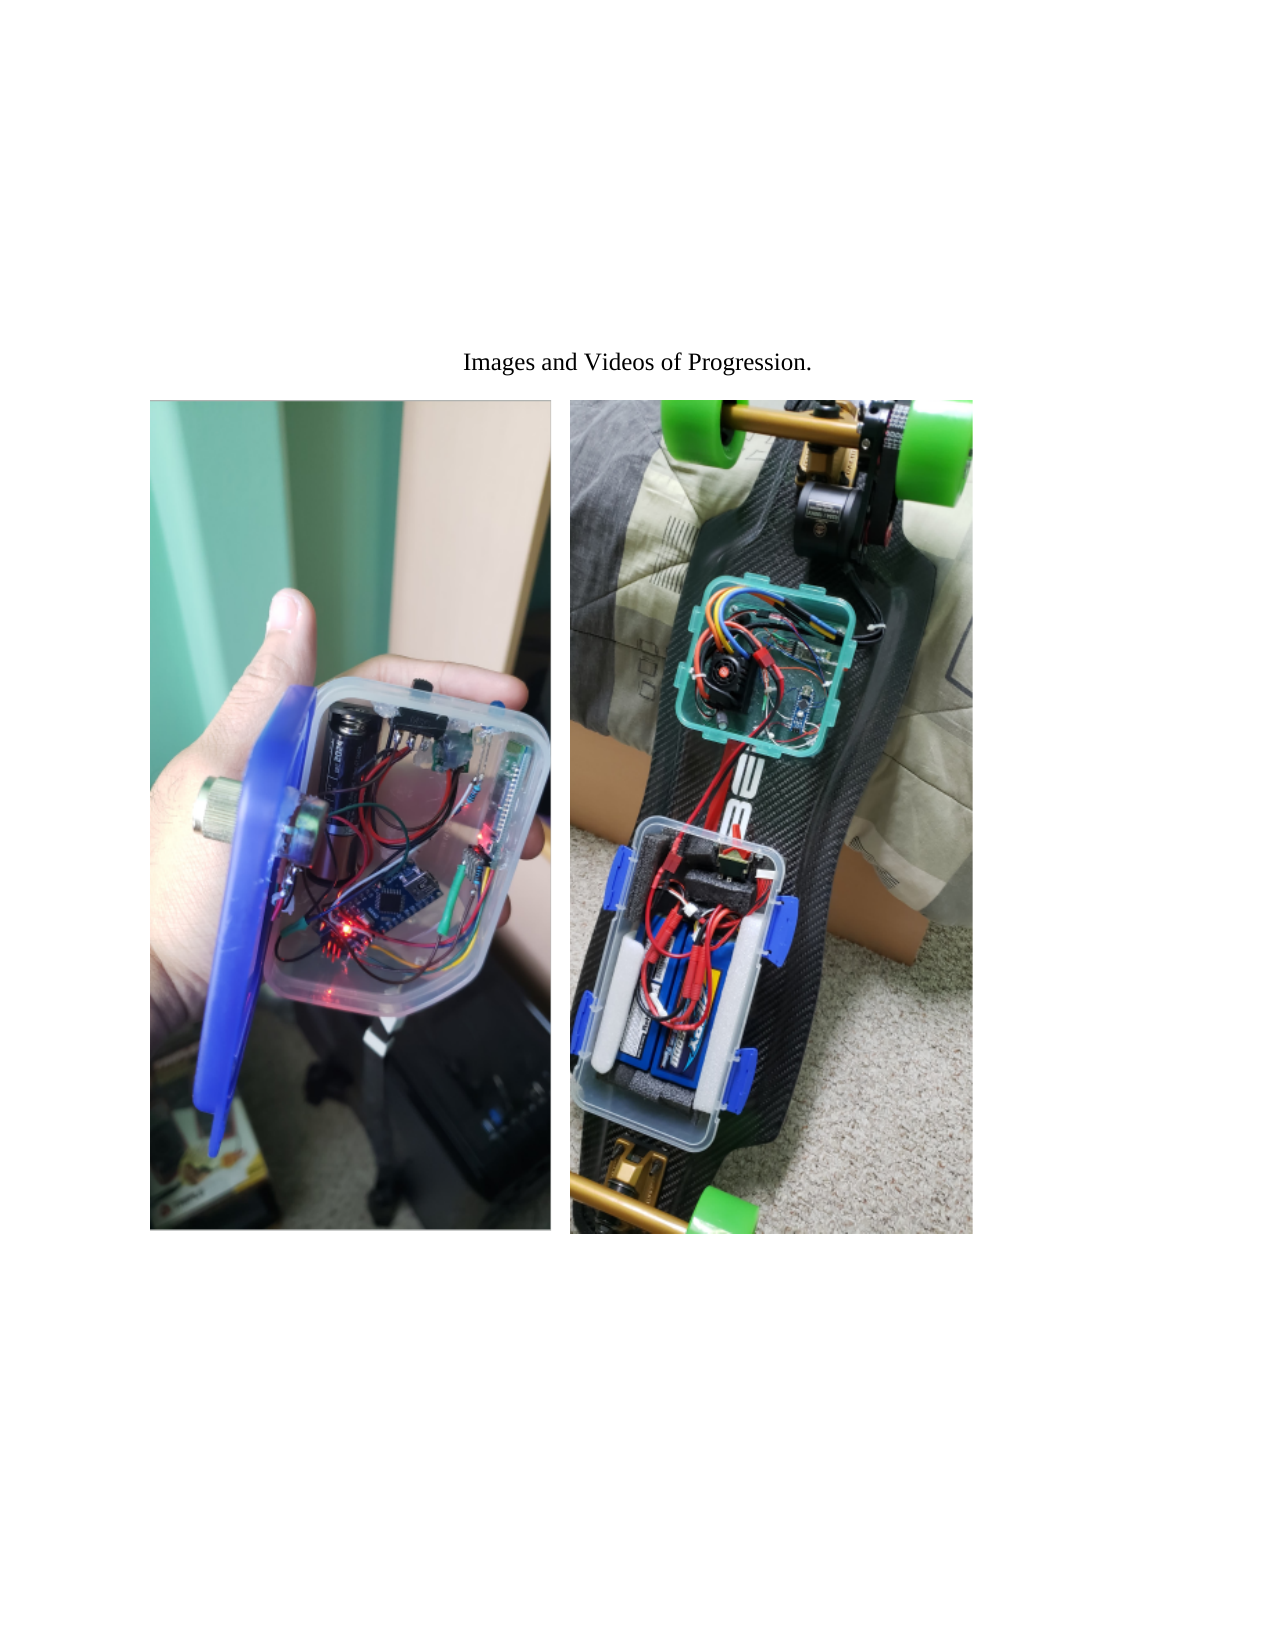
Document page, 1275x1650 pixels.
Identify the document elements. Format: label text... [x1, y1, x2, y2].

text Images and Videos of Progression. [150, 347, 1125, 376]
picture [570, 400, 973, 1234]
picture [150, 400, 552, 1231]
